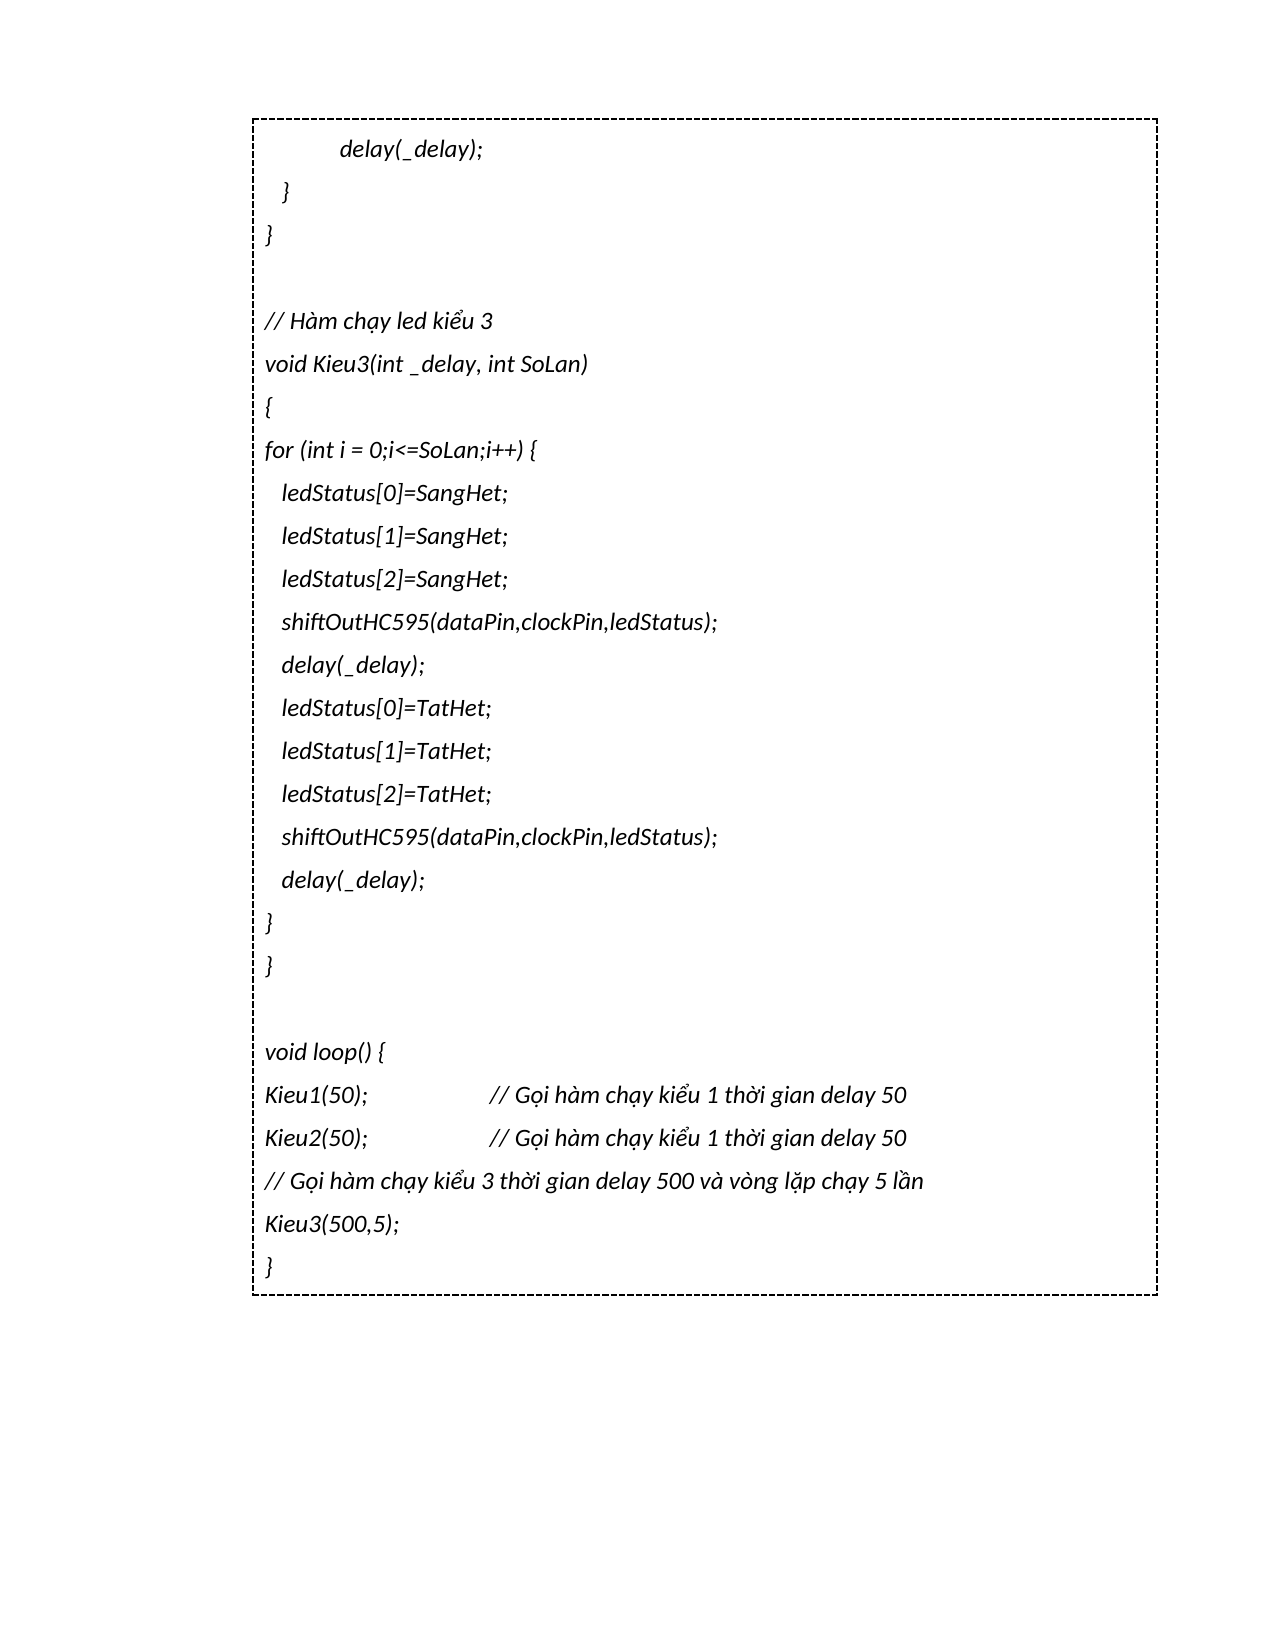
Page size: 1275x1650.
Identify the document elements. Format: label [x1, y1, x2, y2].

table_header [253, 118, 1157, 1294]
